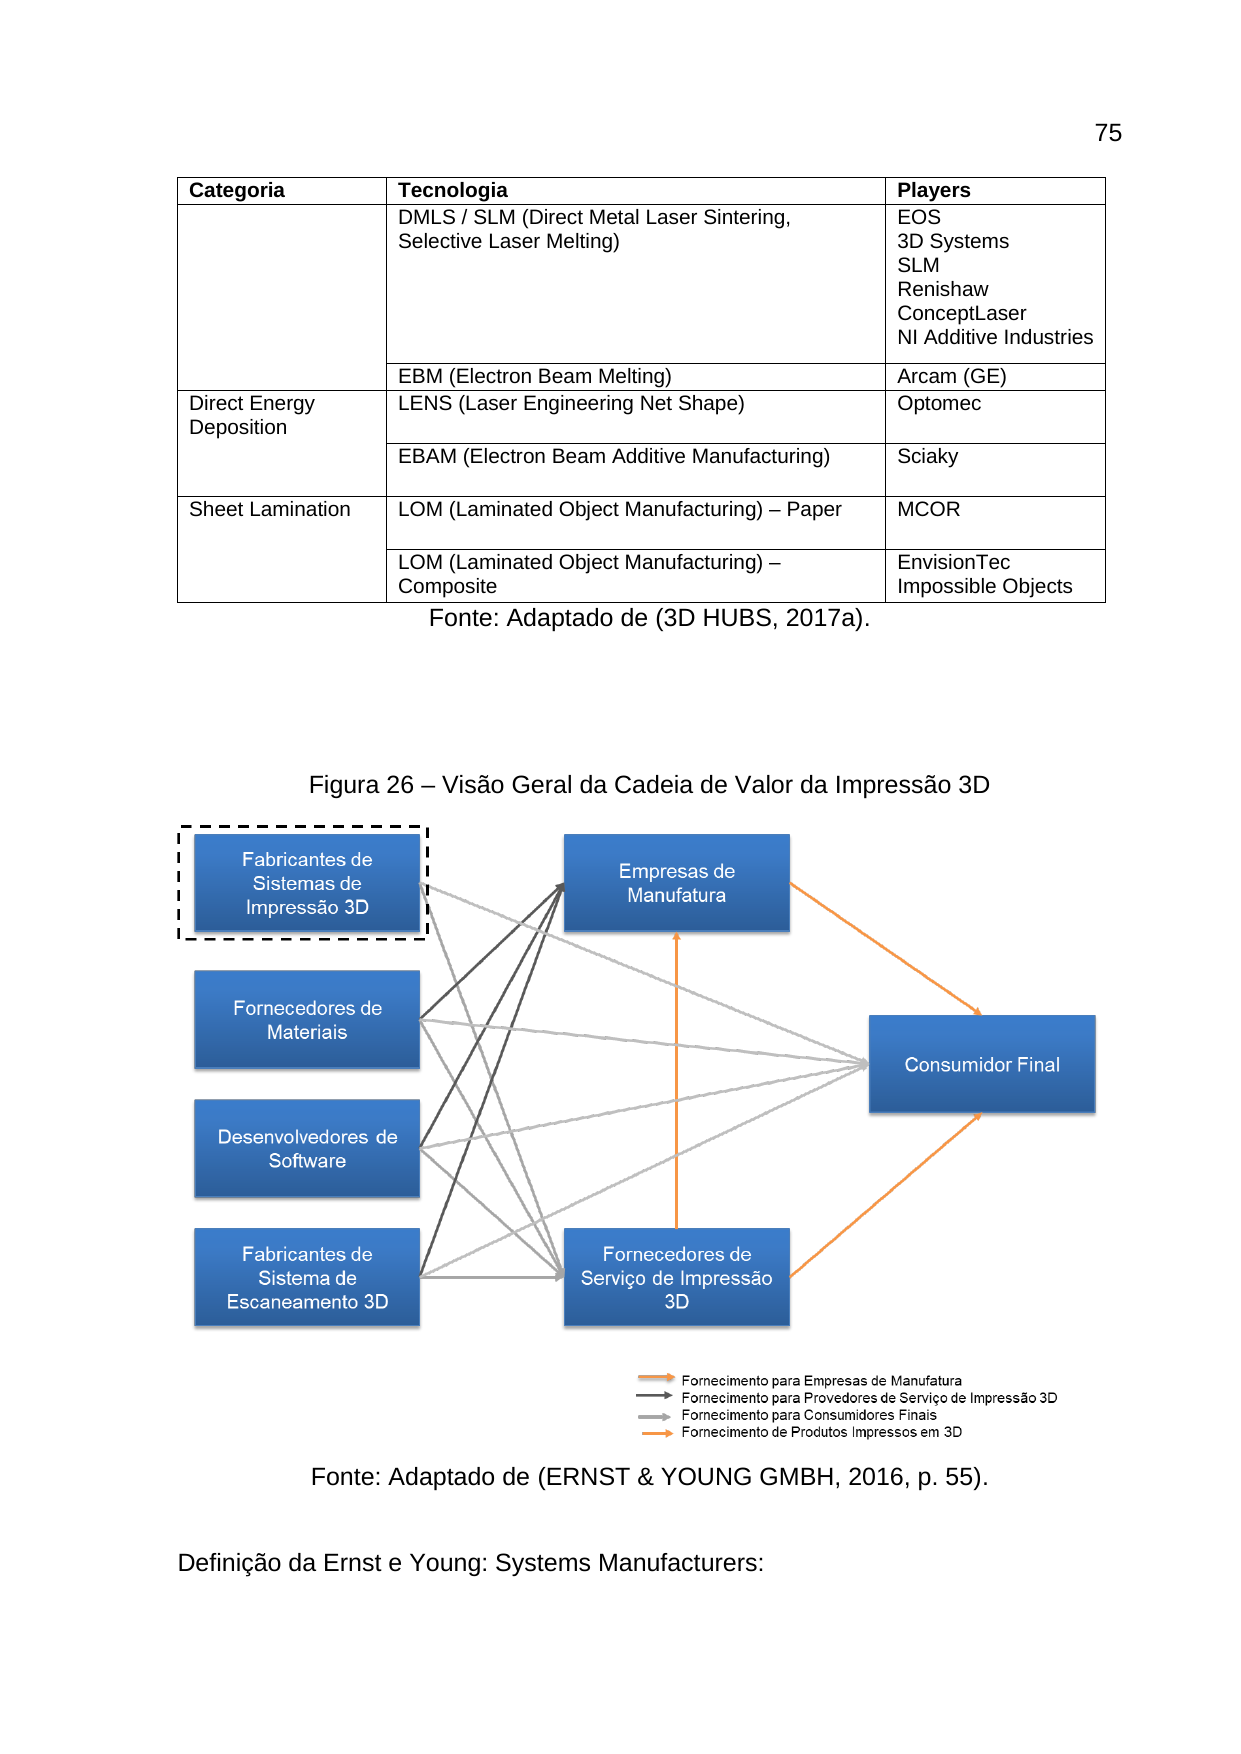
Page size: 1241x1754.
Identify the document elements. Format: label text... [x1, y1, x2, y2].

text Fonte: Adaptado de (ERNST & YOUNG GMBH, 2016, p. 55). [177, 1462, 1122, 1490]
table_cell MCOR [886, 497, 1105, 549]
table_cell EnvisionTec Impossible Objects [886, 550, 1105, 602]
table_cell LENS (Laser Engineering Net Shape) [387, 391, 885, 443]
table_cell EOS 3D Systems SLM Renishaw ConceptLaser NI Additive Industries [886, 205, 1105, 363]
table_cell Sciaky [886, 444, 1105, 496]
picture [177, 825, 1100, 1448]
text Fonte: Adaptado de (3D HUBS, 2017a). [177, 603, 1122, 632]
table_cell EBAM (Electron Beam Additive Manufacturing) [387, 444, 885, 496]
table_cell LOM (Laminated Object Manufacturing) – Paper [387, 497, 885, 549]
table_header Tecnologia [387, 178, 885, 204]
table_cell Arcam (GE) [886, 364, 1105, 390]
table_cell Direct Energy Deposition [178, 391, 386, 496]
table_cell Sheet Lamination [178, 497, 386, 602]
table_cell EBM (Electron Beam Melting) [387, 364, 885, 390]
table_cell DMLS / SLM (Direct Metal Laser Sintering, Selective Laser Melting) [387, 205, 885, 363]
table_header Players [886, 178, 1105, 204]
text Figura 26 – Visão Geral da Cadeia de Valor da Impressão 3D [177, 770, 1122, 799]
text Definição da Ernst e Young: Systems Manufacturers: [177, 1548, 1122, 1577]
table_cell Optomec [886, 391, 1105, 443]
table_header Categoria [178, 178, 386, 204]
table_cell LOM (Laminated Object Manufacturing) – Composite [387, 550, 885, 602]
